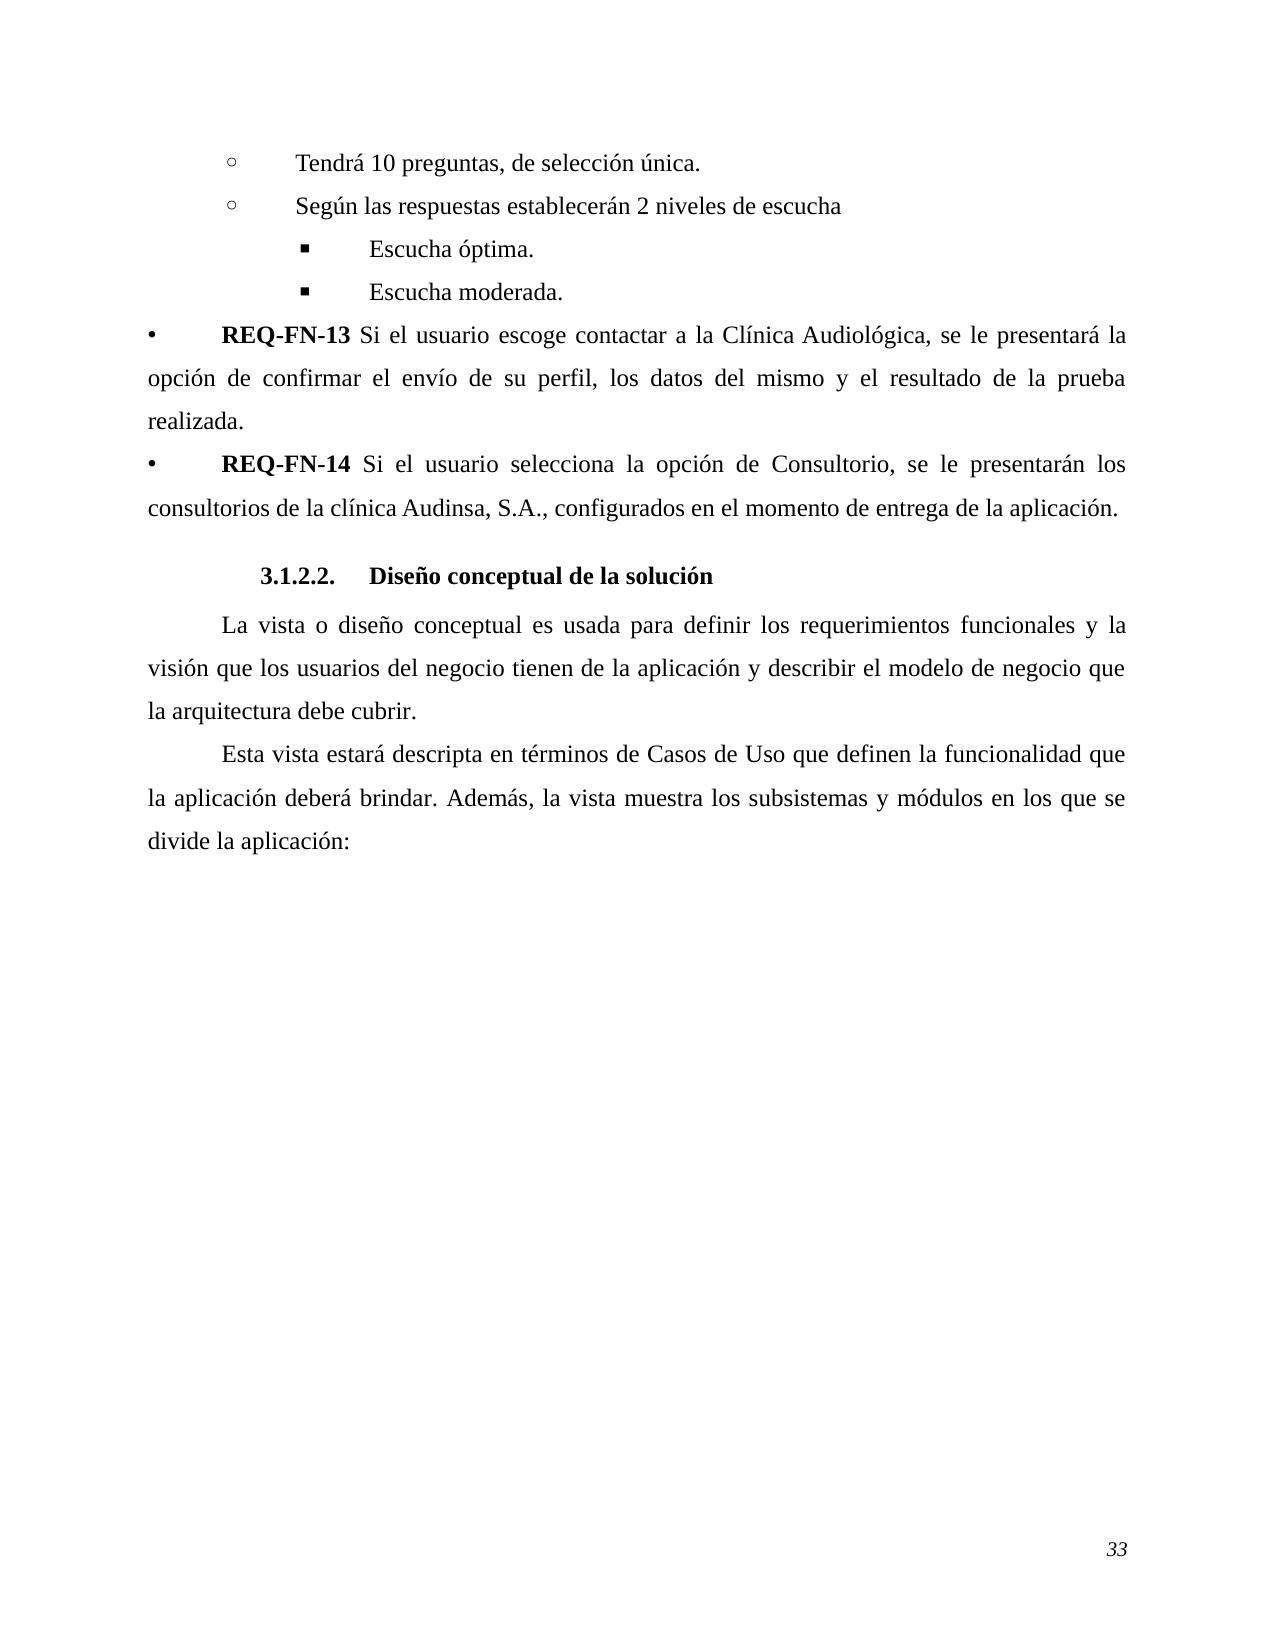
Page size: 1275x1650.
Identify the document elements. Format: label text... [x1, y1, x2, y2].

text La vista o diseño conceptual es usada para definir los requerimientos funcionales y la visión que los usuarios del negocio tienen de la aplicación y describir el modelo de negocio que la arquitectura debe cubrir. [148, 610, 1127, 725]
list Escucha moderada. [222, 277, 1127, 306]
text Esta vista estará descripta en términos de Casos de Uso que definen la funcionalidad que la aplicación deberá brindar. Además, la vista muestra los subsistemas y módulos en los que se divide la aplicación: [148, 739, 1127, 854]
list Según las respuestas establecerán 2 niveles de escucha [148, 191, 1127, 219]
list Tendrá 10 preguntas, de selección única. [148, 148, 1127, 176]
list Escucha óptima. [222, 234, 1127, 263]
list REQ-FN-13 Si el usuario escoge contactar a la Clínica Audiológica, se le presentará la opción de confirmar el envío de su perfil, los datos del mismo y el resultado de la prueba realizada. [148, 320, 1127, 435]
list REQ-FN-14 Si el usuario selecciona la opción de Consultorio, se le presentarán los consultorios de la clínica Audinsa, S.A., configurados en el momento de entrega de la aplicación. [148, 449, 1127, 521]
list Diseño conceptual de la solución [260, 561, 1127, 589]
